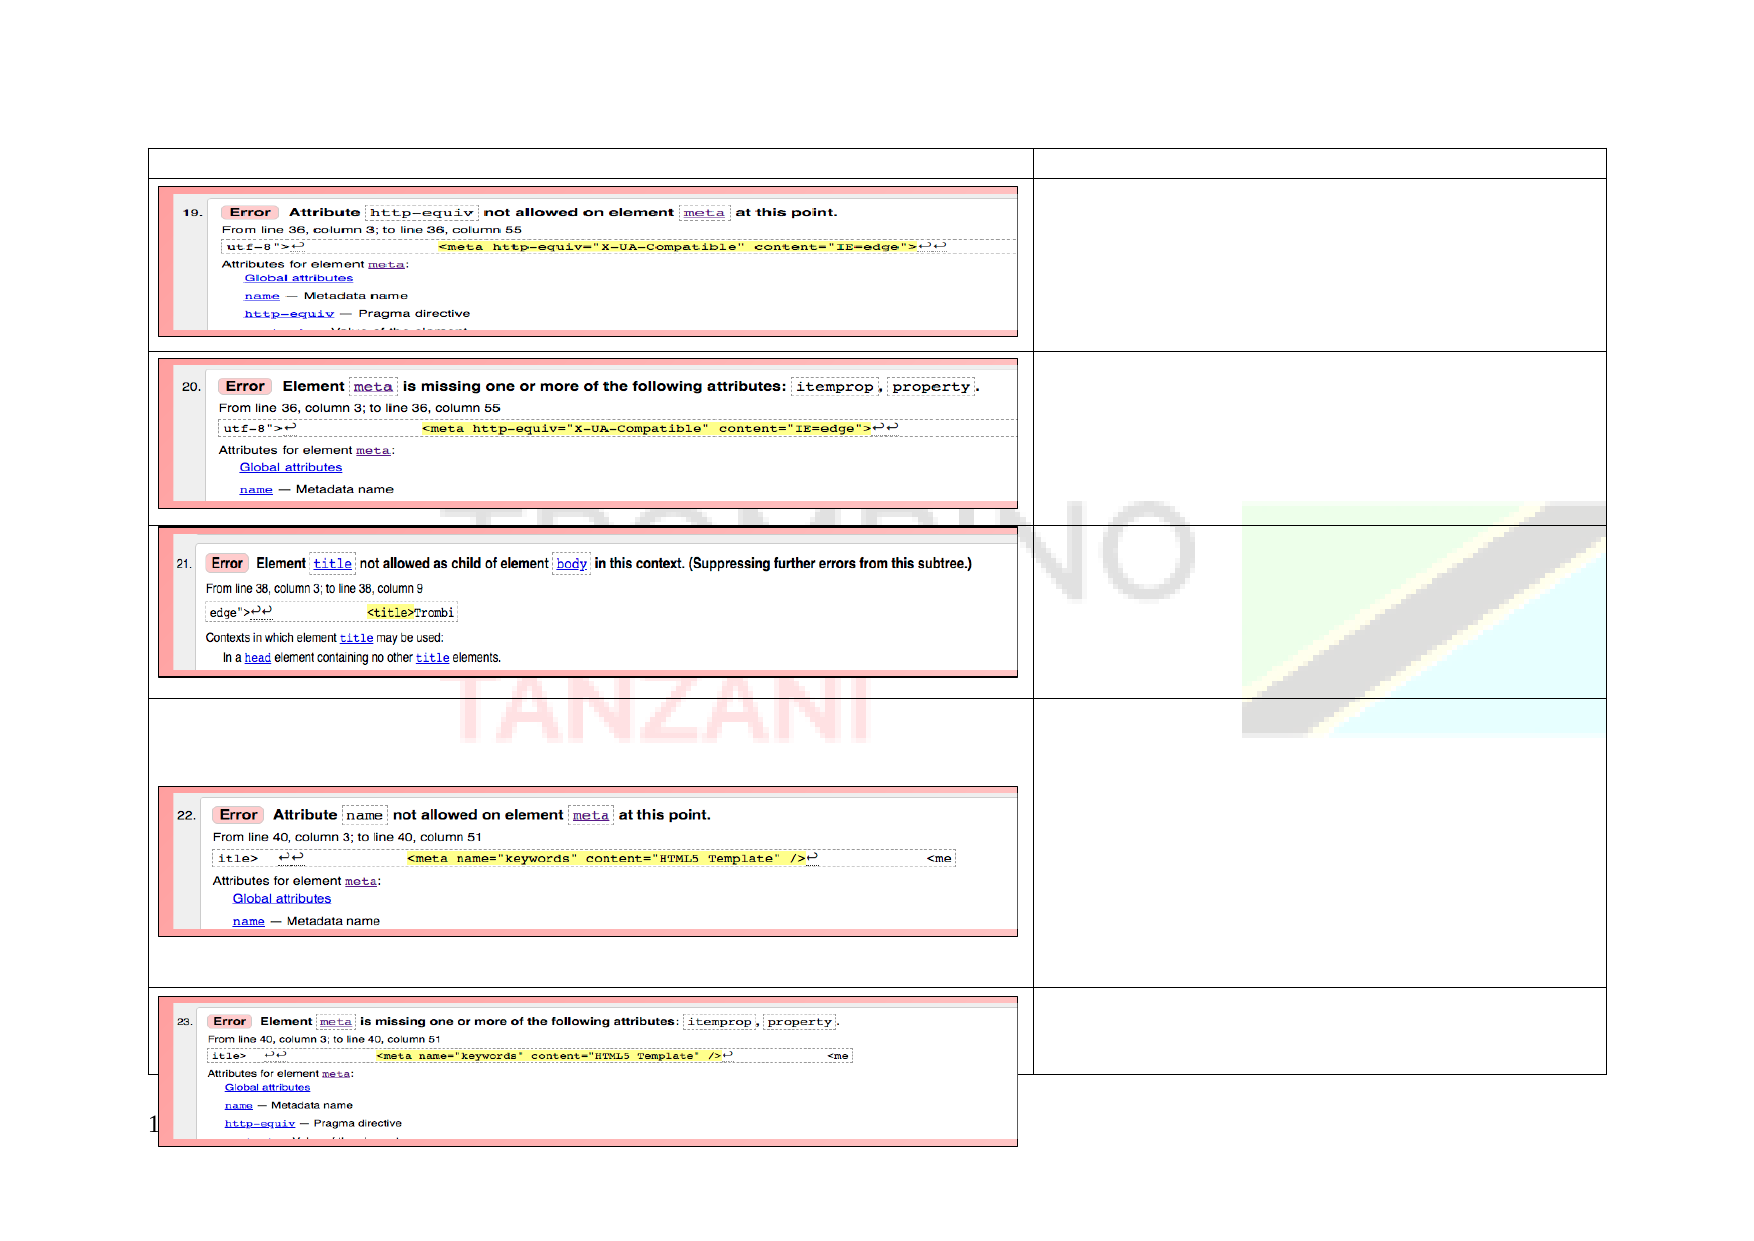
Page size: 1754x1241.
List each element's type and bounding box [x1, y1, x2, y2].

table_cell [1034, 179, 1606, 351]
table_cell [149, 699, 1033, 987]
table_cell [1034, 352, 1606, 524]
picture [173, 365, 1018, 501]
picture [173, 1003, 1018, 1139]
table_cell [1034, 526, 1606, 698]
table_cell [1034, 699, 1606, 987]
table_cell [149, 988, 1033, 1074]
picture [173, 793, 1018, 929]
table_cell [149, 179, 1033, 351]
table_header [1034, 149, 1606, 177]
table_cell [1034, 988, 1606, 1074]
table_header [149, 149, 1033, 177]
picture [173, 194, 1018, 330]
table_cell [149, 526, 1033, 698]
picture [173, 534, 1018, 670]
table_cell [149, 352, 1033, 524]
